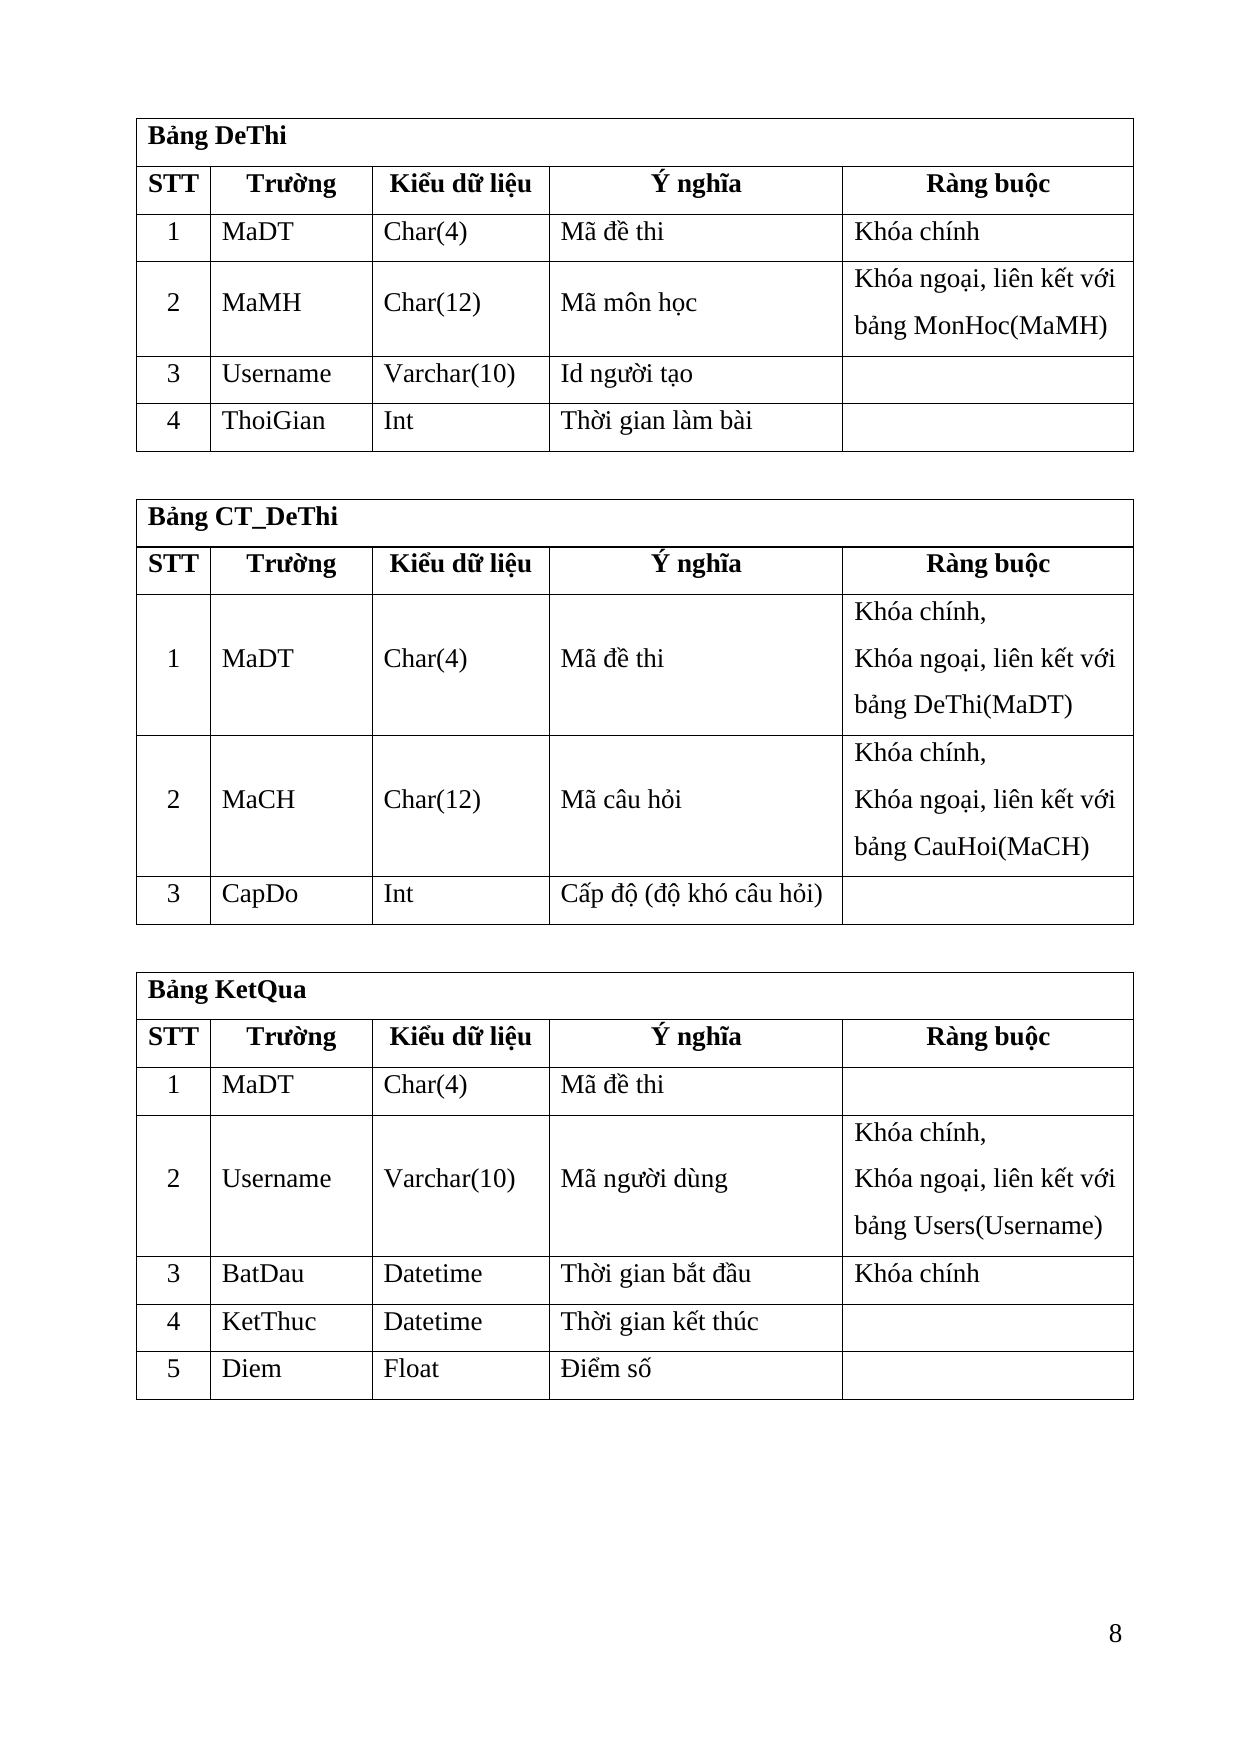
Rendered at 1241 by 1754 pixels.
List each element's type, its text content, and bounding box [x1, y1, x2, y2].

table_cell Trường [211, 1020, 372, 1067]
table_cell Kiểu dữ liệu [373, 548, 549, 594]
table_cell Char(4) [373, 215, 549, 261]
table_cell 1 [137, 215, 210, 261]
table_cell Varchar(10) [373, 1116, 549, 1256]
table_cell STT [137, 1020, 210, 1067]
table_cell 3 [137, 877, 210, 924]
table_header Bảng CT_DeThi [137, 500, 1133, 546]
table_cell [843, 1068, 1133, 1115]
table_cell ThoiGian [211, 404, 372, 451]
table_cell Datetime [373, 1305, 549, 1351]
table_cell Trường [211, 548, 372, 594]
table_cell Khóa chính, Khóa ngoại, liên kết với bảng Users(Username) [843, 1116, 1133, 1256]
table_cell MaCH [211, 736, 372, 876]
table_cell MaDT [211, 215, 372, 261]
table_cell Kiểu dữ liệu [373, 1020, 549, 1067]
table_header Bảng DeThi [137, 119, 1133, 166]
table_cell MaDT [211, 1068, 372, 1115]
table_cell Diem [211, 1352, 372, 1399]
table_cell [843, 1305, 1133, 1351]
table_cell Ràng buộc [843, 167, 1133, 213]
table_cell Ý nghĩa [550, 167, 842, 213]
table_cell KetThuc [211, 1305, 372, 1351]
table_cell MaDT [211, 595, 372, 735]
table_cell Thời gian kết thúc [550, 1305, 842, 1351]
table_cell Trường [211, 167, 372, 213]
table_cell 2 [137, 262, 210, 356]
table_cell Thời gian bắt đầu [550, 1257, 842, 1303]
table_cell Khóa chính [843, 215, 1133, 261]
table_cell BatDau [211, 1257, 372, 1303]
table_cell 5 [137, 1352, 210, 1399]
table_cell Điểm số [550, 1352, 842, 1399]
table_cell 4 [137, 404, 210, 451]
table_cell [843, 262, 1133, 356]
table_cell Ý nghĩa [550, 1020, 842, 1067]
table_cell Ý nghĩa [550, 548, 842, 594]
table_header Bảng KetQua [137, 973, 1133, 1019]
table_cell Int [373, 877, 549, 924]
table_cell 1 [137, 1068, 210, 1115]
table_cell 2 [137, 736, 210, 876]
table_cell 4 [137, 1305, 210, 1351]
table_cell 1 [137, 595, 210, 735]
table_cell Khóa chính [843, 1257, 1133, 1303]
table_cell Datetime [373, 1257, 549, 1303]
table_cell Khóa chính, Khóa ngoại, liên kết với bảng DeThi(MaDT) [843, 595, 1133, 735]
table_cell MaMH [211, 262, 372, 356]
table_cell Thời gian làm bài [550, 404, 842, 451]
table_cell STT [137, 548, 210, 594]
table_cell [843, 404, 1133, 451]
table_cell Username [211, 357, 372, 403]
table_cell Username [211, 1116, 372, 1256]
table_cell 3 [137, 1257, 210, 1303]
table_cell Char(4) [373, 595, 549, 735]
table_cell Float [373, 1352, 549, 1399]
table_cell Char(12) [373, 262, 549, 356]
table_cell STT [137, 167, 210, 213]
table_cell Char(12) [373, 736, 549, 876]
table_cell Varchar(10) [373, 357, 549, 403]
table_cell Mã người dùng [550, 1116, 842, 1256]
table_cell Mã đề thi [550, 215, 842, 261]
table_cell [843, 877, 1133, 924]
table_cell Mã đề thi [550, 595, 842, 735]
table_cell Mã câu hỏi [550, 736, 842, 876]
table_cell 2 [137, 1116, 210, 1256]
table_cell Kiểu dữ liệu [373, 167, 549, 213]
table_cell Cấp độ (độ khó câu hỏi) [550, 877, 842, 924]
table_cell Ràng buộc [843, 548, 1133, 594]
table_cell Mã môn học [550, 262, 842, 356]
table_cell 3 [137, 357, 210, 403]
table_cell [843, 357, 1133, 403]
table_cell [843, 1352, 1133, 1399]
table_cell Mã đề thi [550, 1068, 842, 1115]
table_cell Khóa chính, Khóa ngoại, liên kết với bảng CauHoi(MaCH) [843, 736, 1133, 876]
table_cell CapDo [211, 877, 372, 924]
table_cell Char(4) [373, 1068, 549, 1115]
table_cell Ràng buộc [843, 1020, 1133, 1067]
table_cell Int [373, 404, 549, 451]
table_cell Id người tạo [550, 357, 842, 403]
